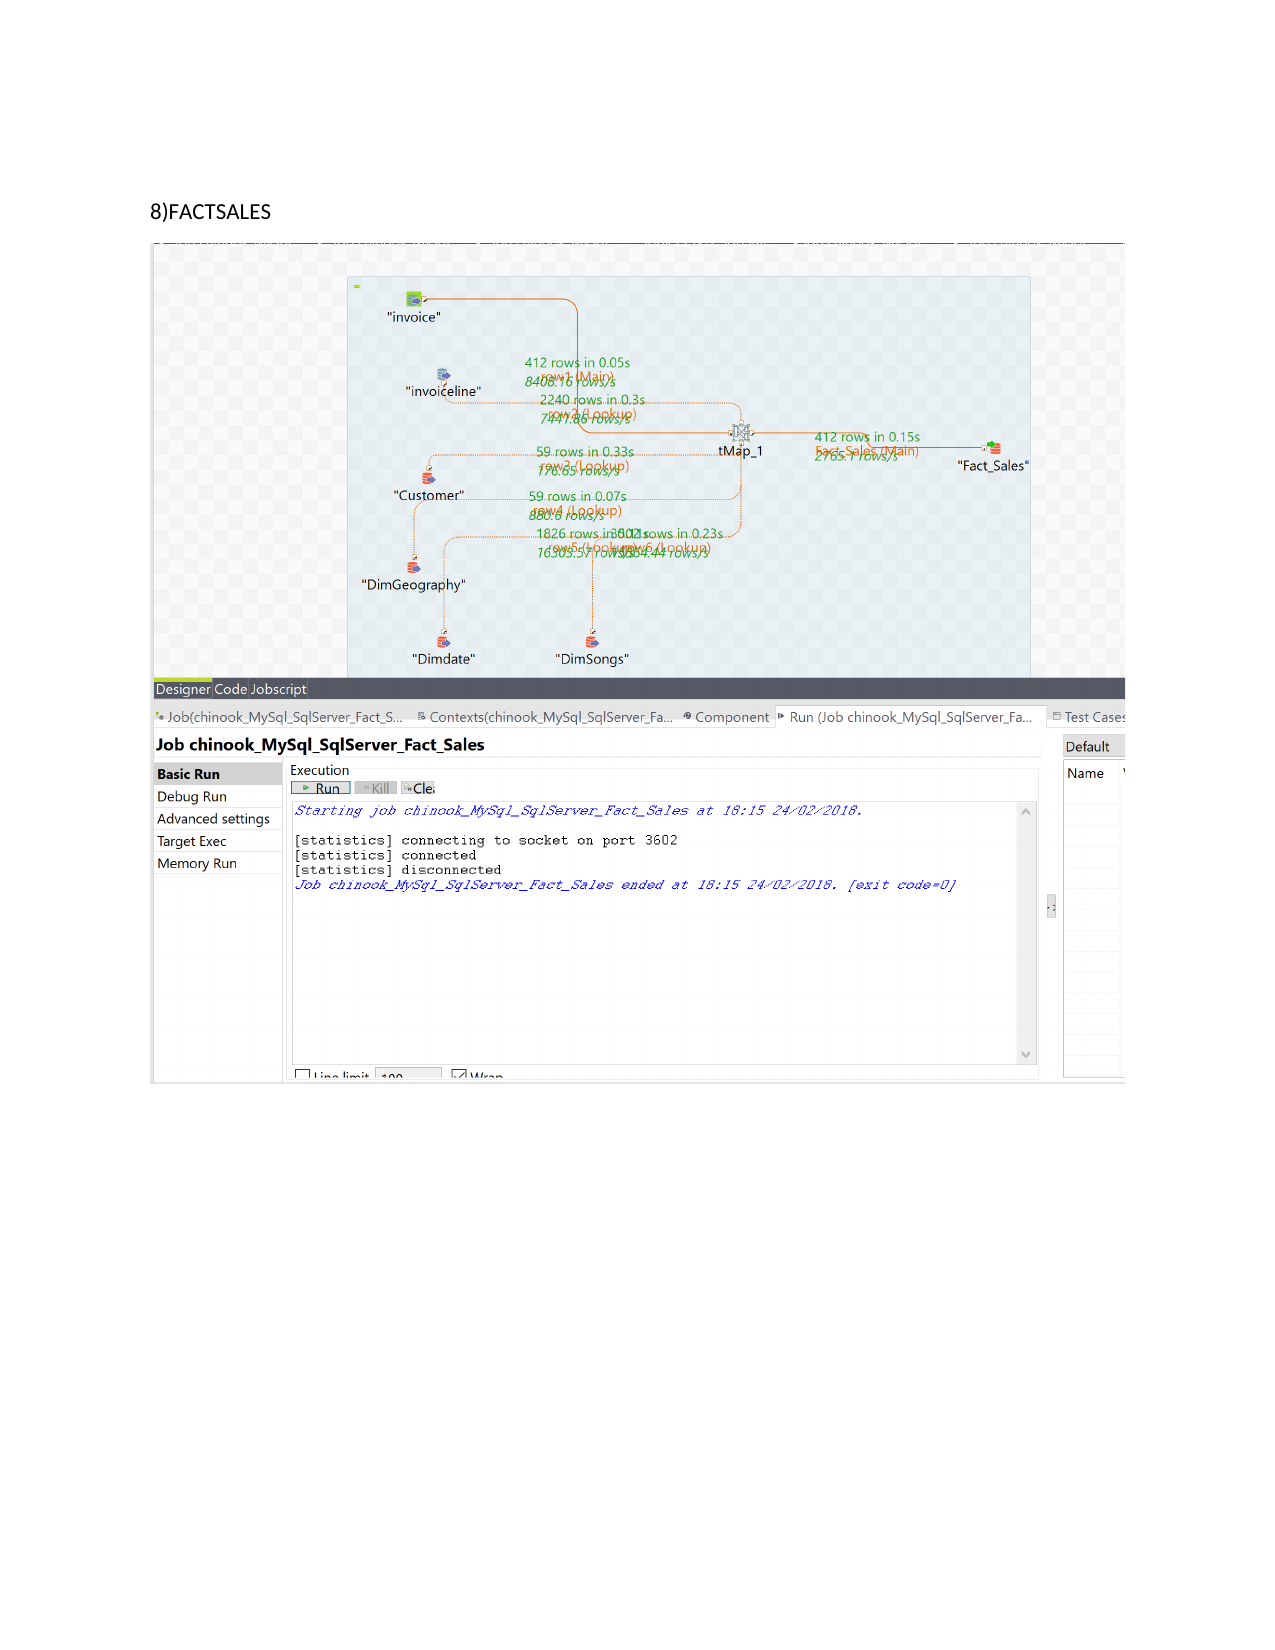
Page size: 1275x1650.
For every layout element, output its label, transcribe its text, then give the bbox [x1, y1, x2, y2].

text 8)FACTSALES [150, 197, 1125, 225]
picture [150, 243, 1125, 1084]
